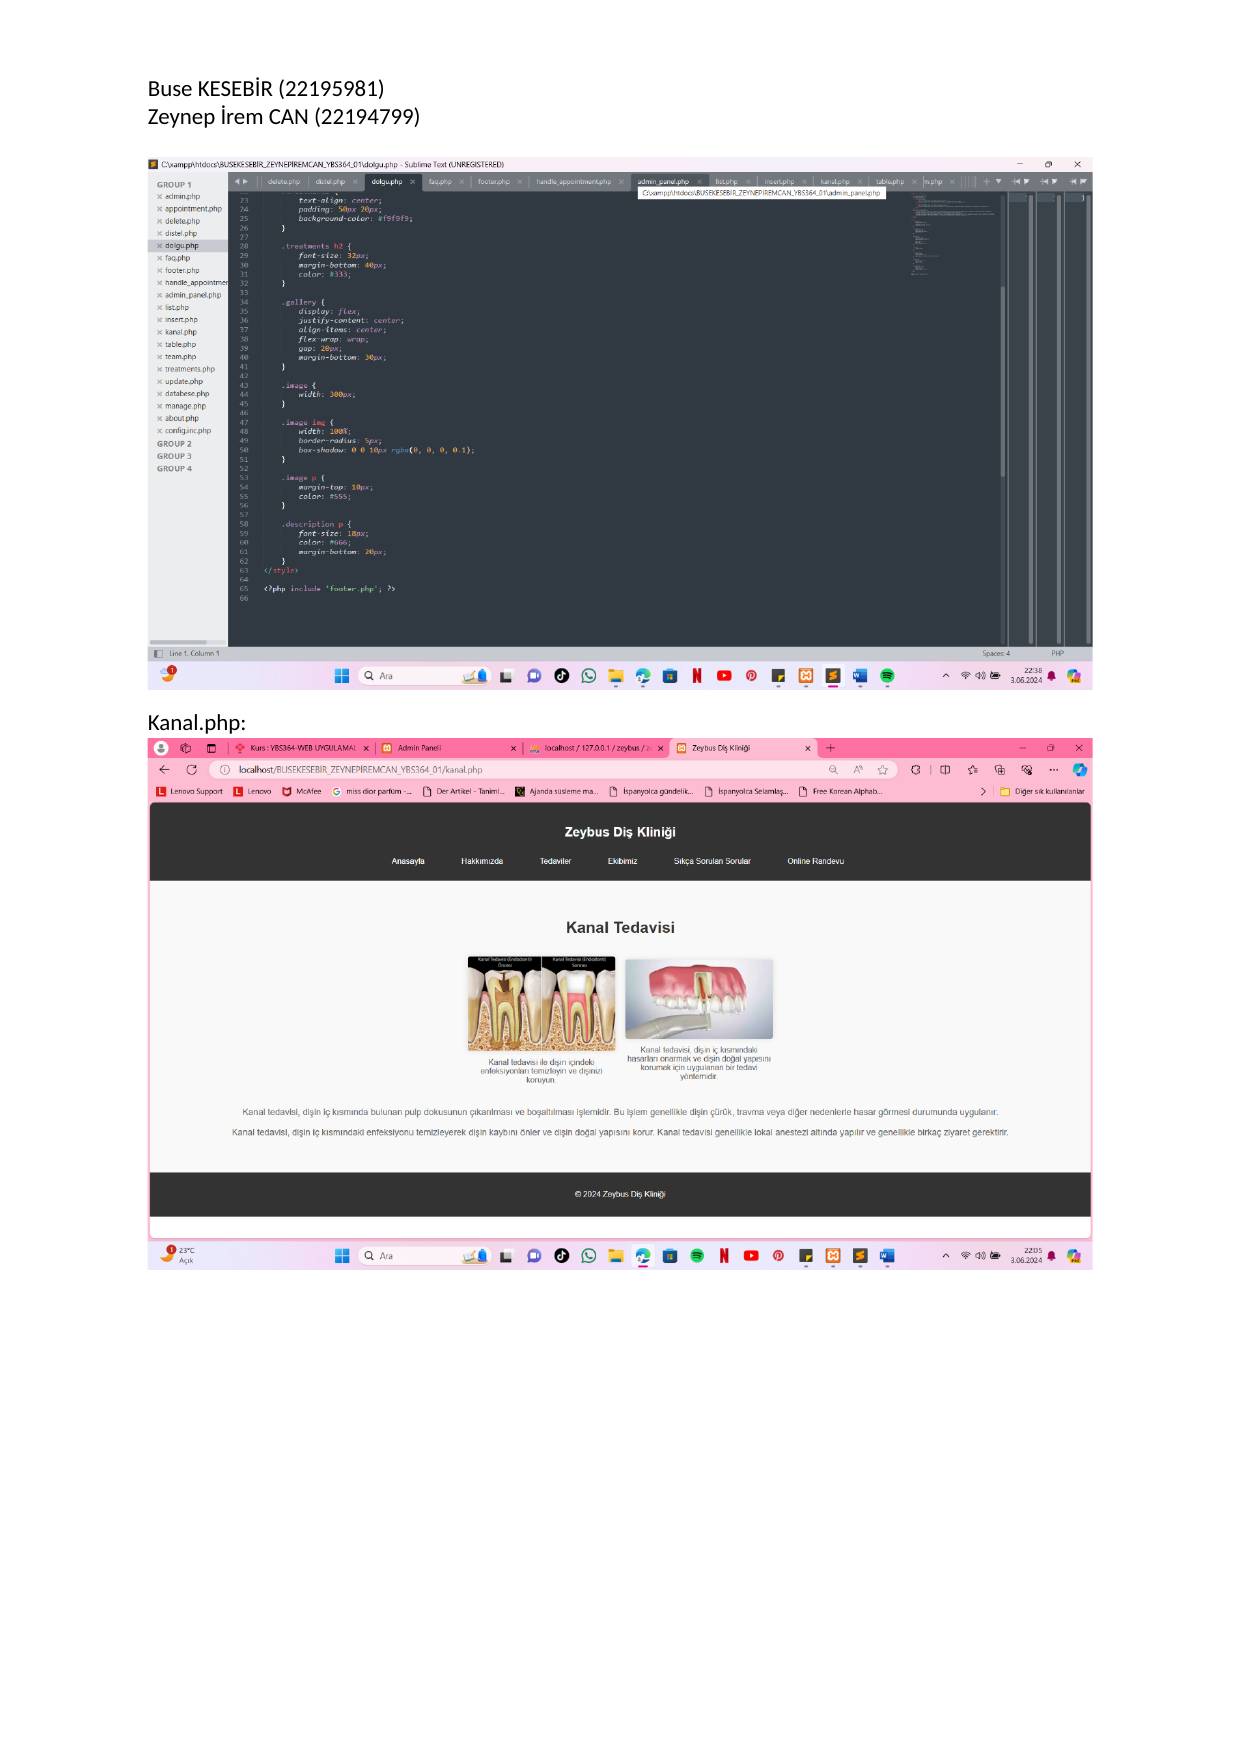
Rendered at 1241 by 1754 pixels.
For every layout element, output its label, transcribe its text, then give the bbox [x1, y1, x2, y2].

picture [147, 738, 1093, 1270]
picture [147, 157, 1093, 690]
text Kanal.php: [148, 708, 1093, 738]
